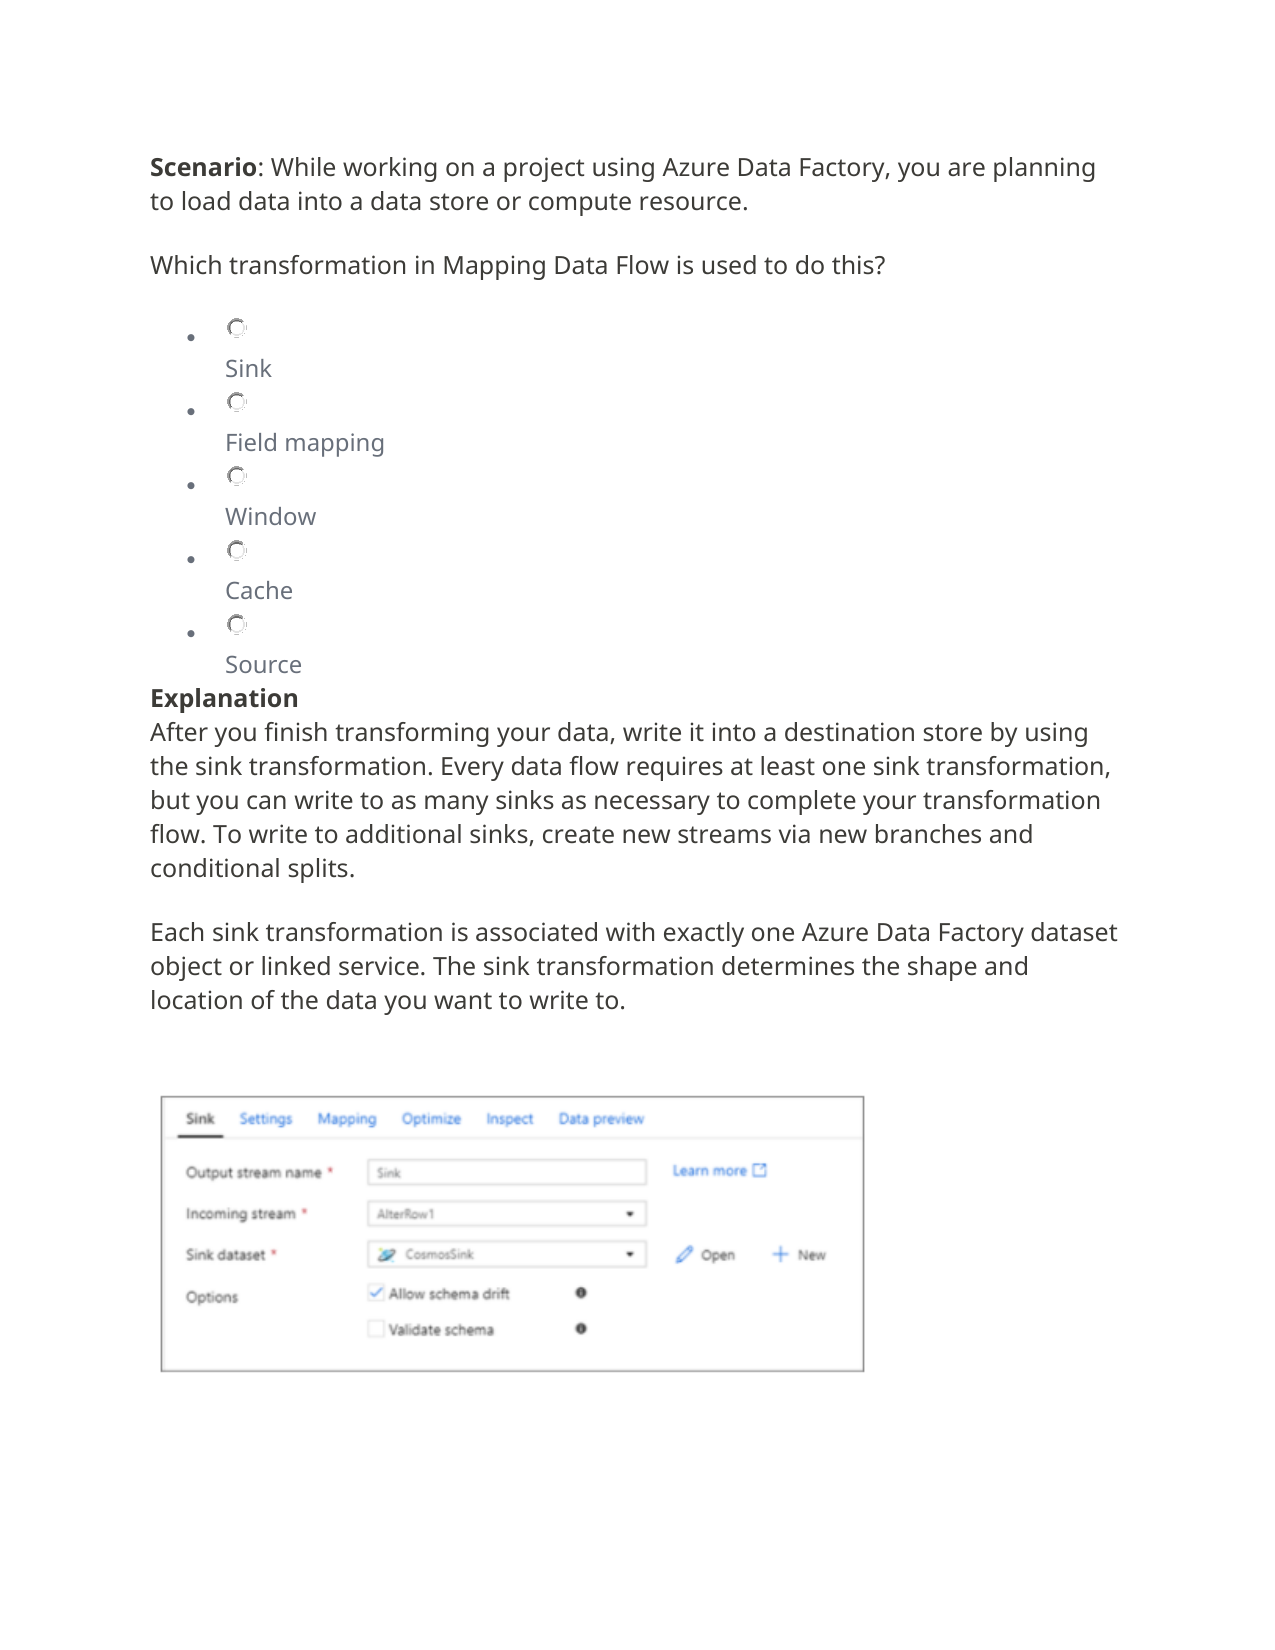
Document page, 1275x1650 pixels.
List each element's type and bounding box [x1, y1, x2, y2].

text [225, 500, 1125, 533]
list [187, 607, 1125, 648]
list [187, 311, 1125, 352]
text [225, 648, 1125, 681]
picture [150, 1079, 874, 1388]
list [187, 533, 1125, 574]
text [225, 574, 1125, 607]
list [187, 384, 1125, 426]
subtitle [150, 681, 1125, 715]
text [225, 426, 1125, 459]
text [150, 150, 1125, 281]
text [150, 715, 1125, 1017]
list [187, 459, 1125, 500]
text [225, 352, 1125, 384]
